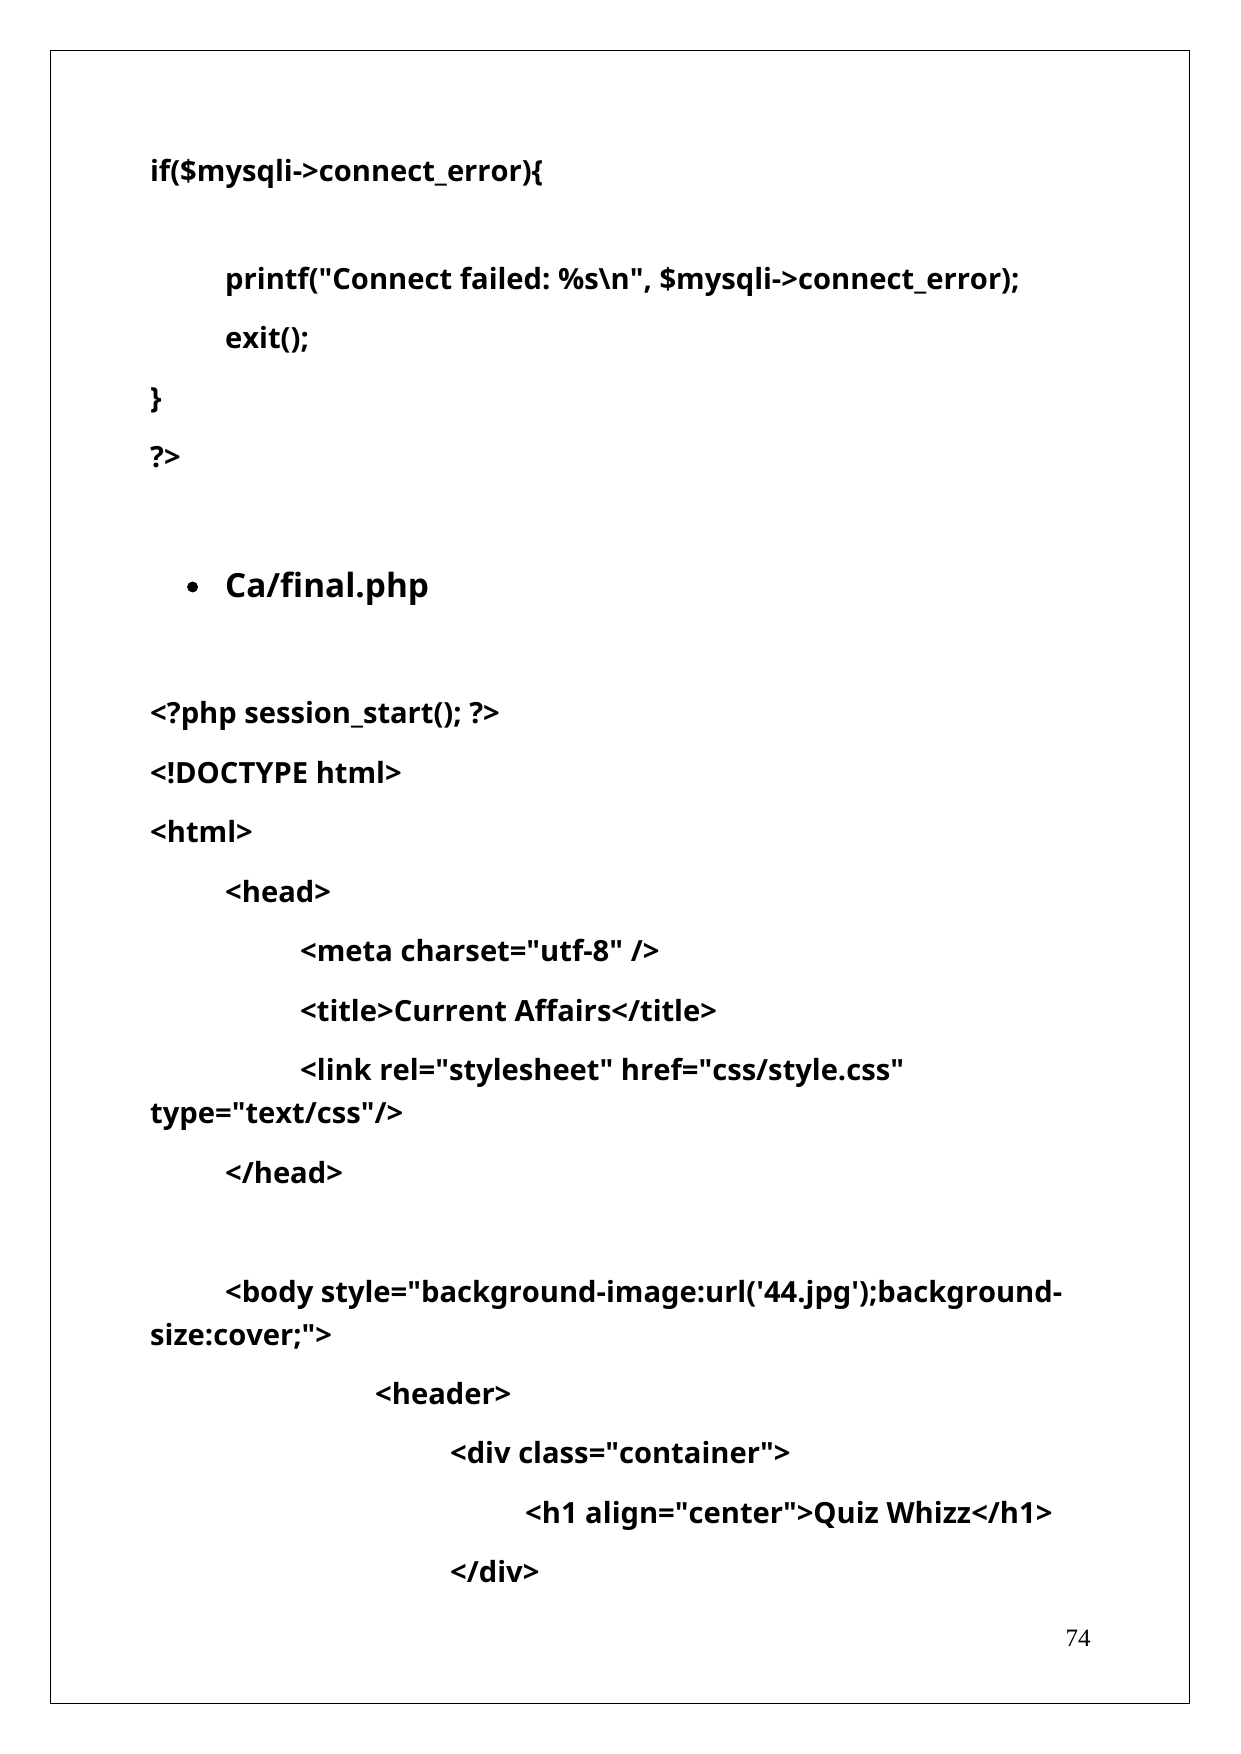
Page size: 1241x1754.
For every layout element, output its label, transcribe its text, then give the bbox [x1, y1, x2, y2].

text printf("Connect failed: %s\n", $mysqli->connect_error); [150, 258, 1090, 298]
text exit(); [150, 317, 1090, 357]
text <link rel="stylesheet" href="css/style.css" type="text/css"/> [150, 1050, 1090, 1132]
text <header> [150, 1373, 1090, 1413]
text ?> [150, 436, 1090, 476]
text <div class="container"> [150, 1433, 1090, 1472]
text } [150, 377, 1090, 417]
text <?php session_start(); ?> [150, 693, 1090, 732]
text <!DOCTYPE html> [150, 752, 1090, 792]
text <html> [150, 812, 1090, 851]
text <body style="background-image:url('44.jpg');background-size:cover;"> [150, 1271, 1090, 1353]
text <title>Current Affairs</title> [150, 990, 1090, 1030]
text <meta charset="utf-8" /> [150, 931, 1090, 970]
text </div> [150, 1552, 1090, 1591]
text <h1 align="center">Quiz Whizz</h1> [150, 1492, 1090, 1532]
text </head> [150, 1152, 1090, 1192]
text <head> [150, 871, 1090, 911]
text if($mysqli->connect_error){ [150, 150, 1090, 190]
list Ca/final.php [187, 562, 1090, 607]
